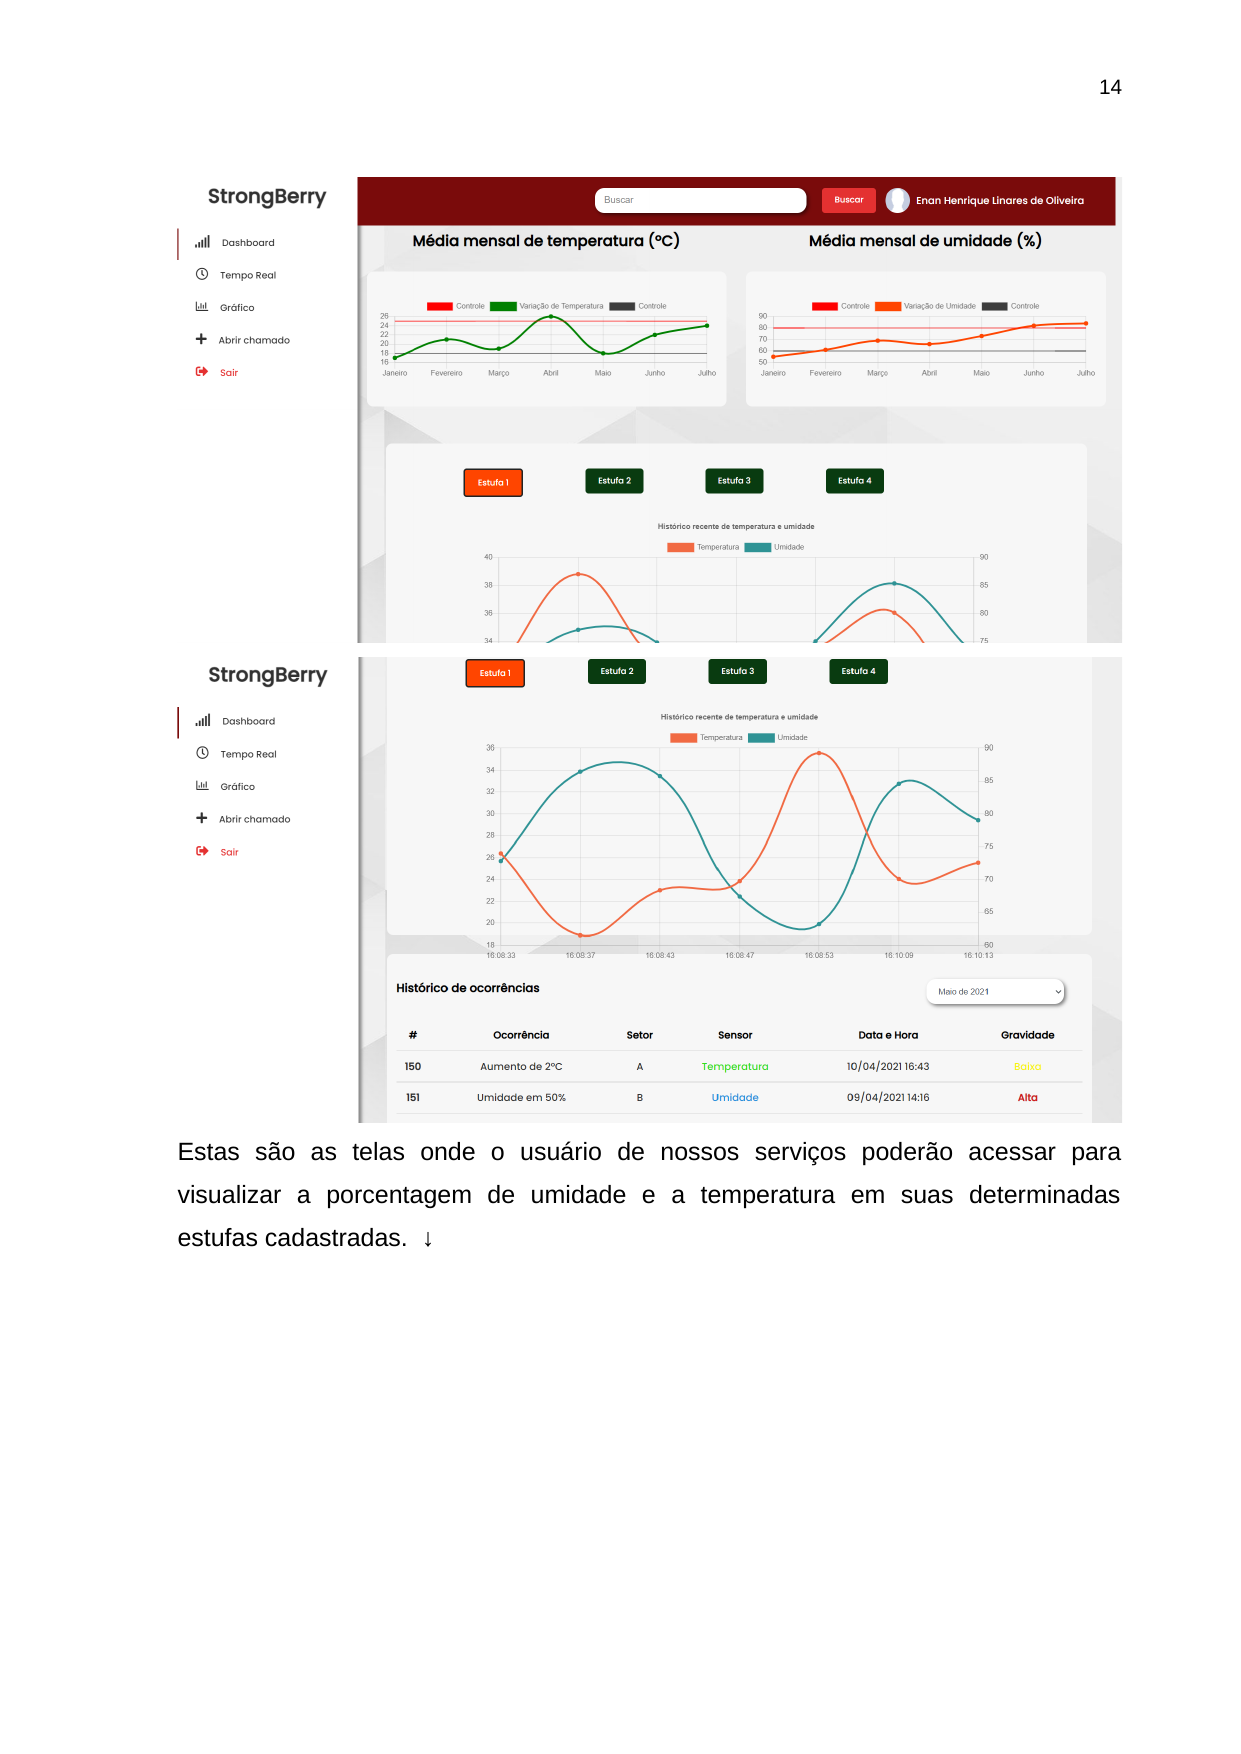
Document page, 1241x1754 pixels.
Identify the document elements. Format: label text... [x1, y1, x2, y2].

picture [177, 177, 1123, 643]
picture [177, 657, 1123, 1123]
text Estas são as telas onde o usuário de nossos serviços poderão acessar para visualizar a porcentagem de umidade e a temperatura em suas determinadas estufas cadastradas. ↓ [177, 1137, 1122, 1252]
